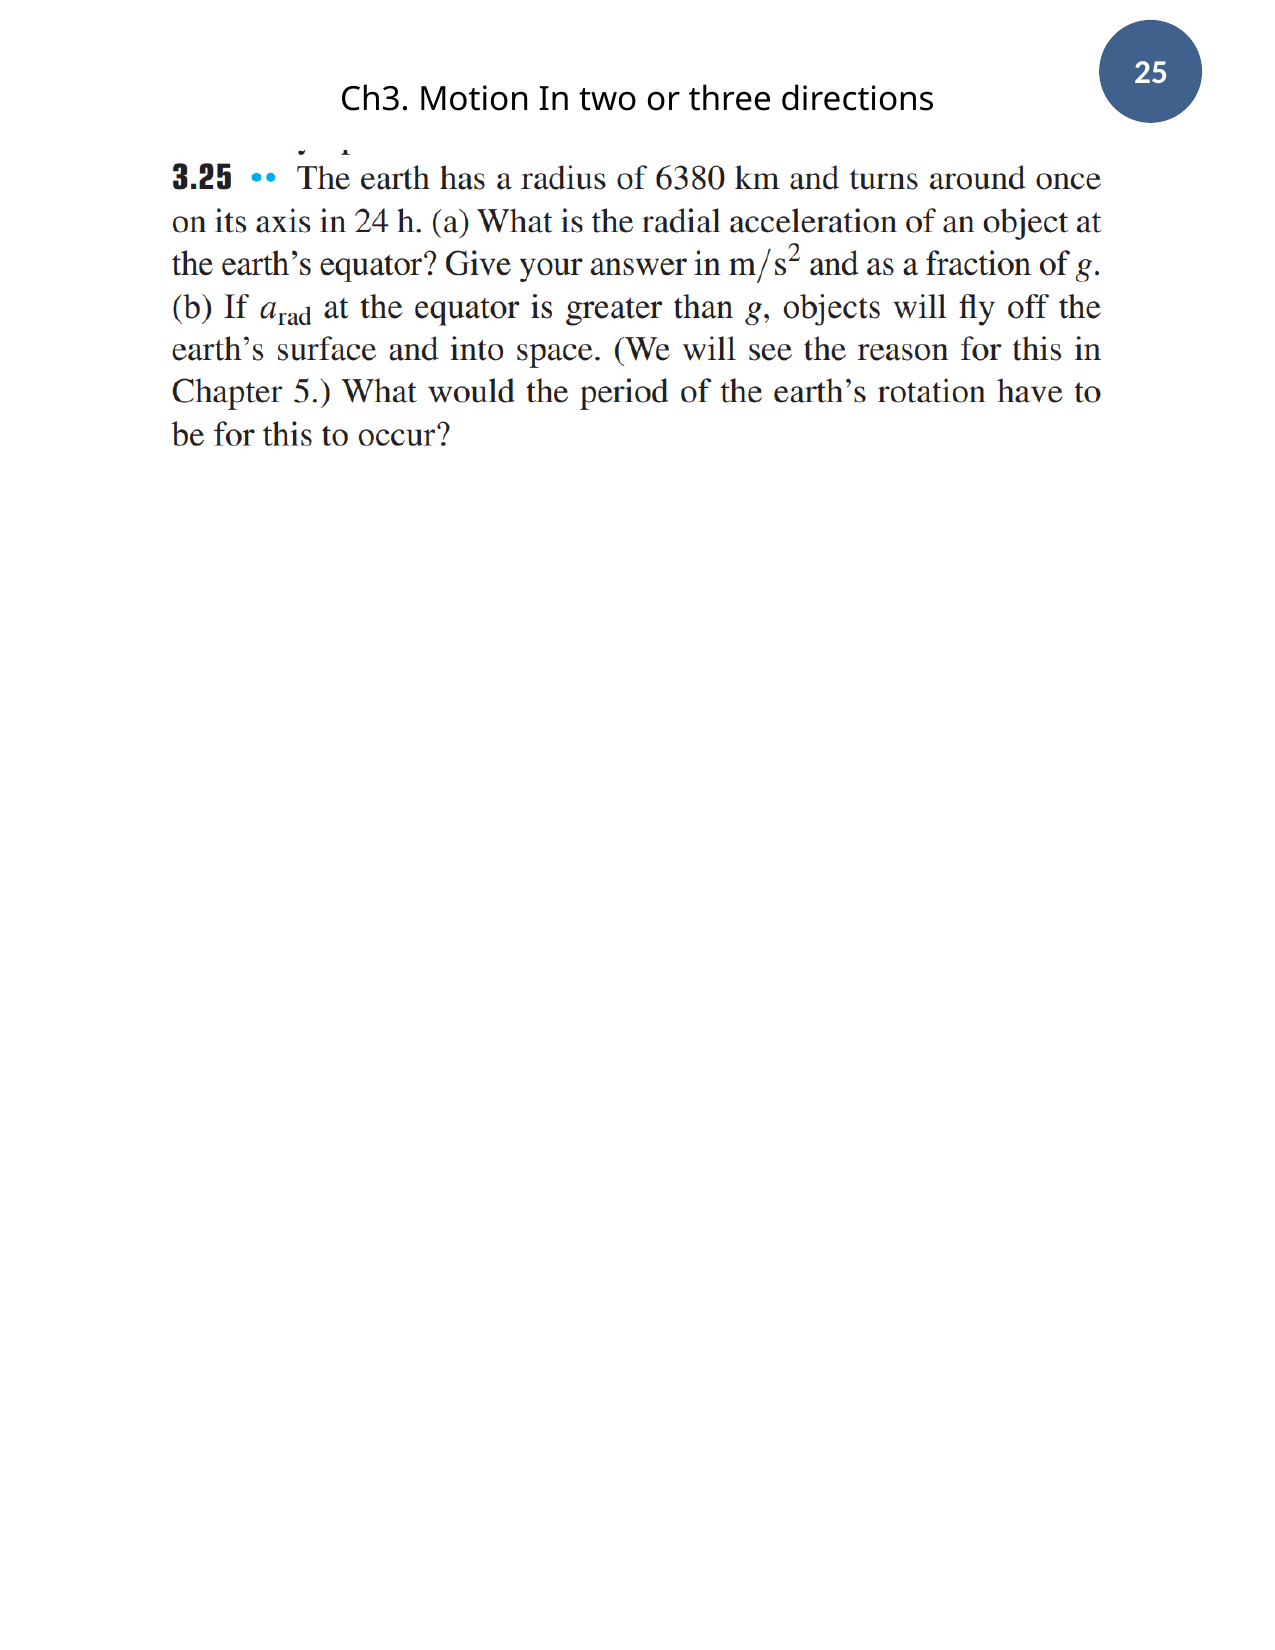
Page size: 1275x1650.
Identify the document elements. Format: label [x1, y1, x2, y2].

picture [150, 150, 1125, 452]
